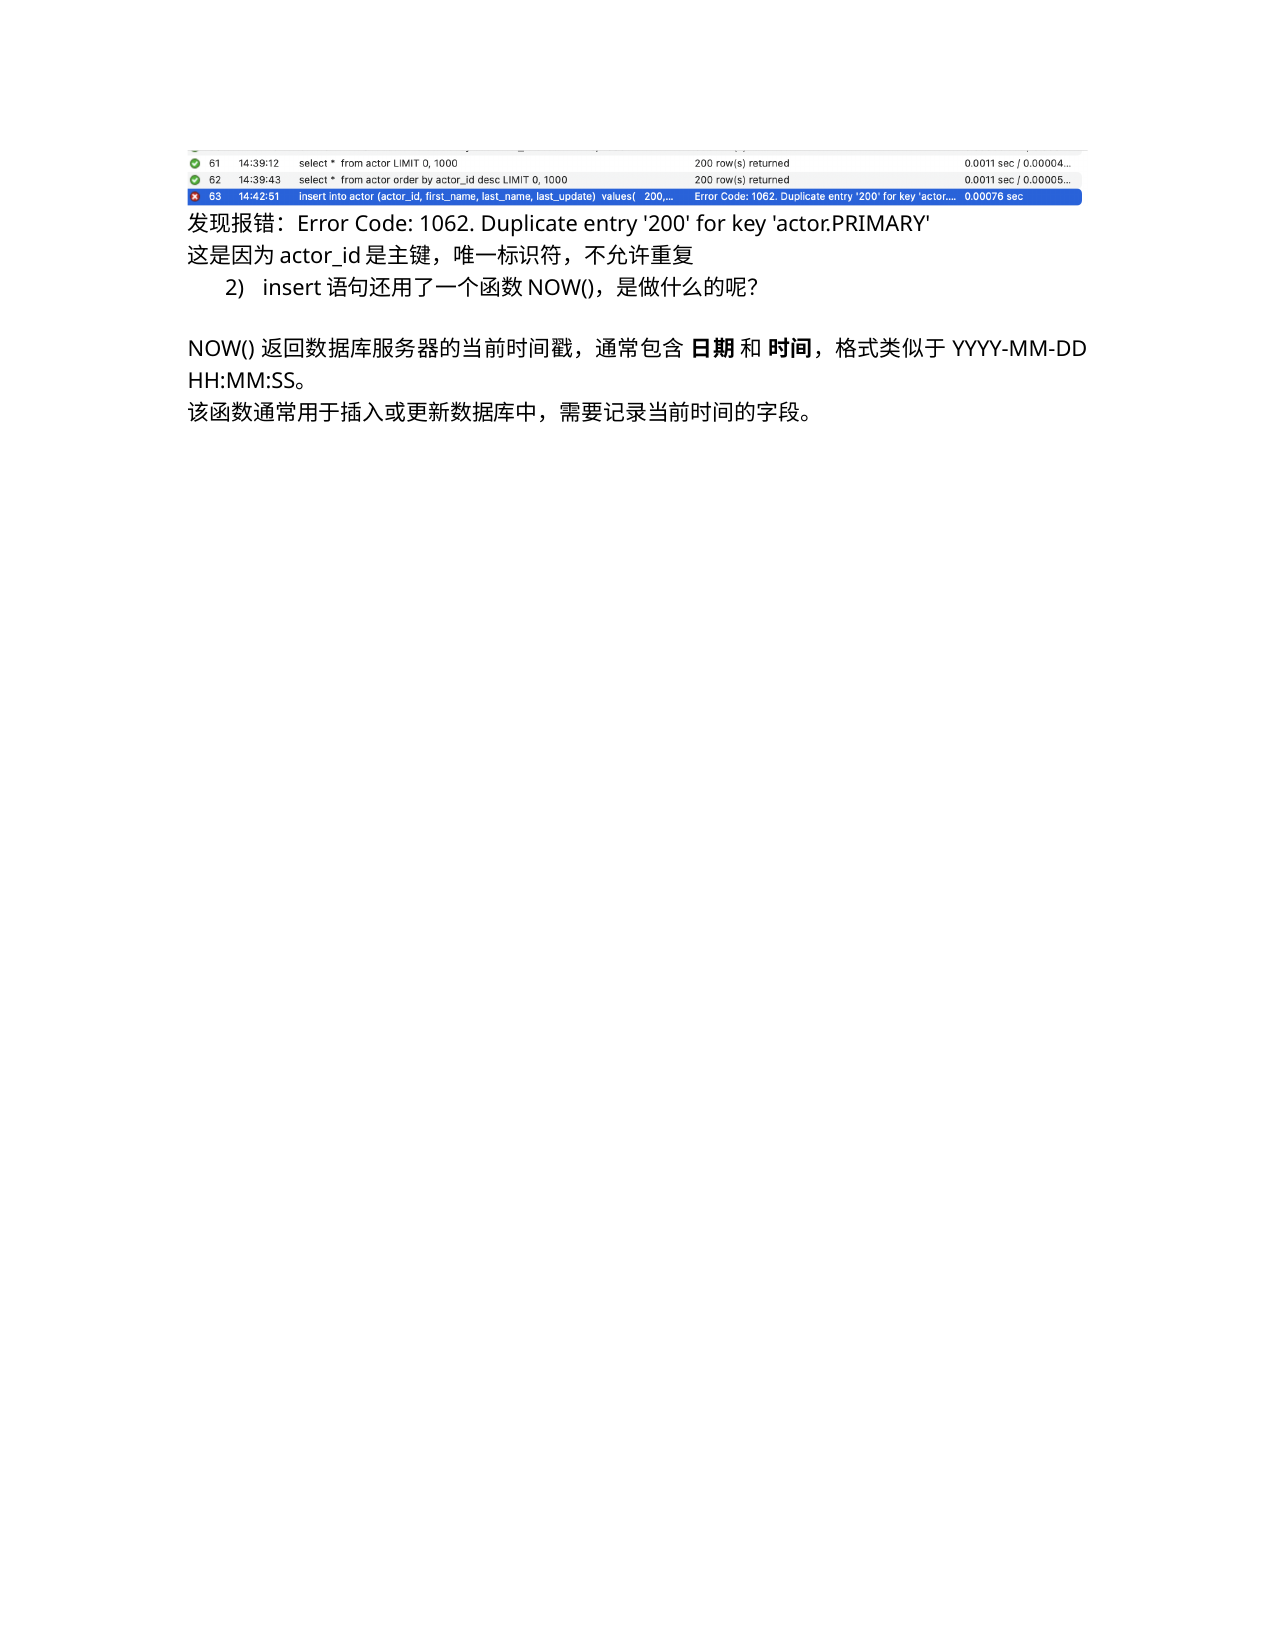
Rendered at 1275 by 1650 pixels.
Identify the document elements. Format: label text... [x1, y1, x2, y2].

list insert语句还用了一个函数NOW()，是做什么的呢？ [225, 269, 1087, 301]
text 这是因为actor_id是主键，唯一标识符，不允许重复 [187, 238, 1087, 269]
text 发现报错：Error Code: 1062. Duplicate entry '200' for key 'actor.PRIMARY' [187, 206, 1087, 238]
picture [187, 150, 1088, 206]
text NOW() 返回数据库服务器的当前时间戳，通常包含 日期 和 时间，格式类似于 YYYY-MM-DD HH:MM:SS。 [187, 331, 1087, 394]
text 该函数通常用于插入或更新数据库中，需要记录当前时间的字段。 [187, 394, 1087, 426]
